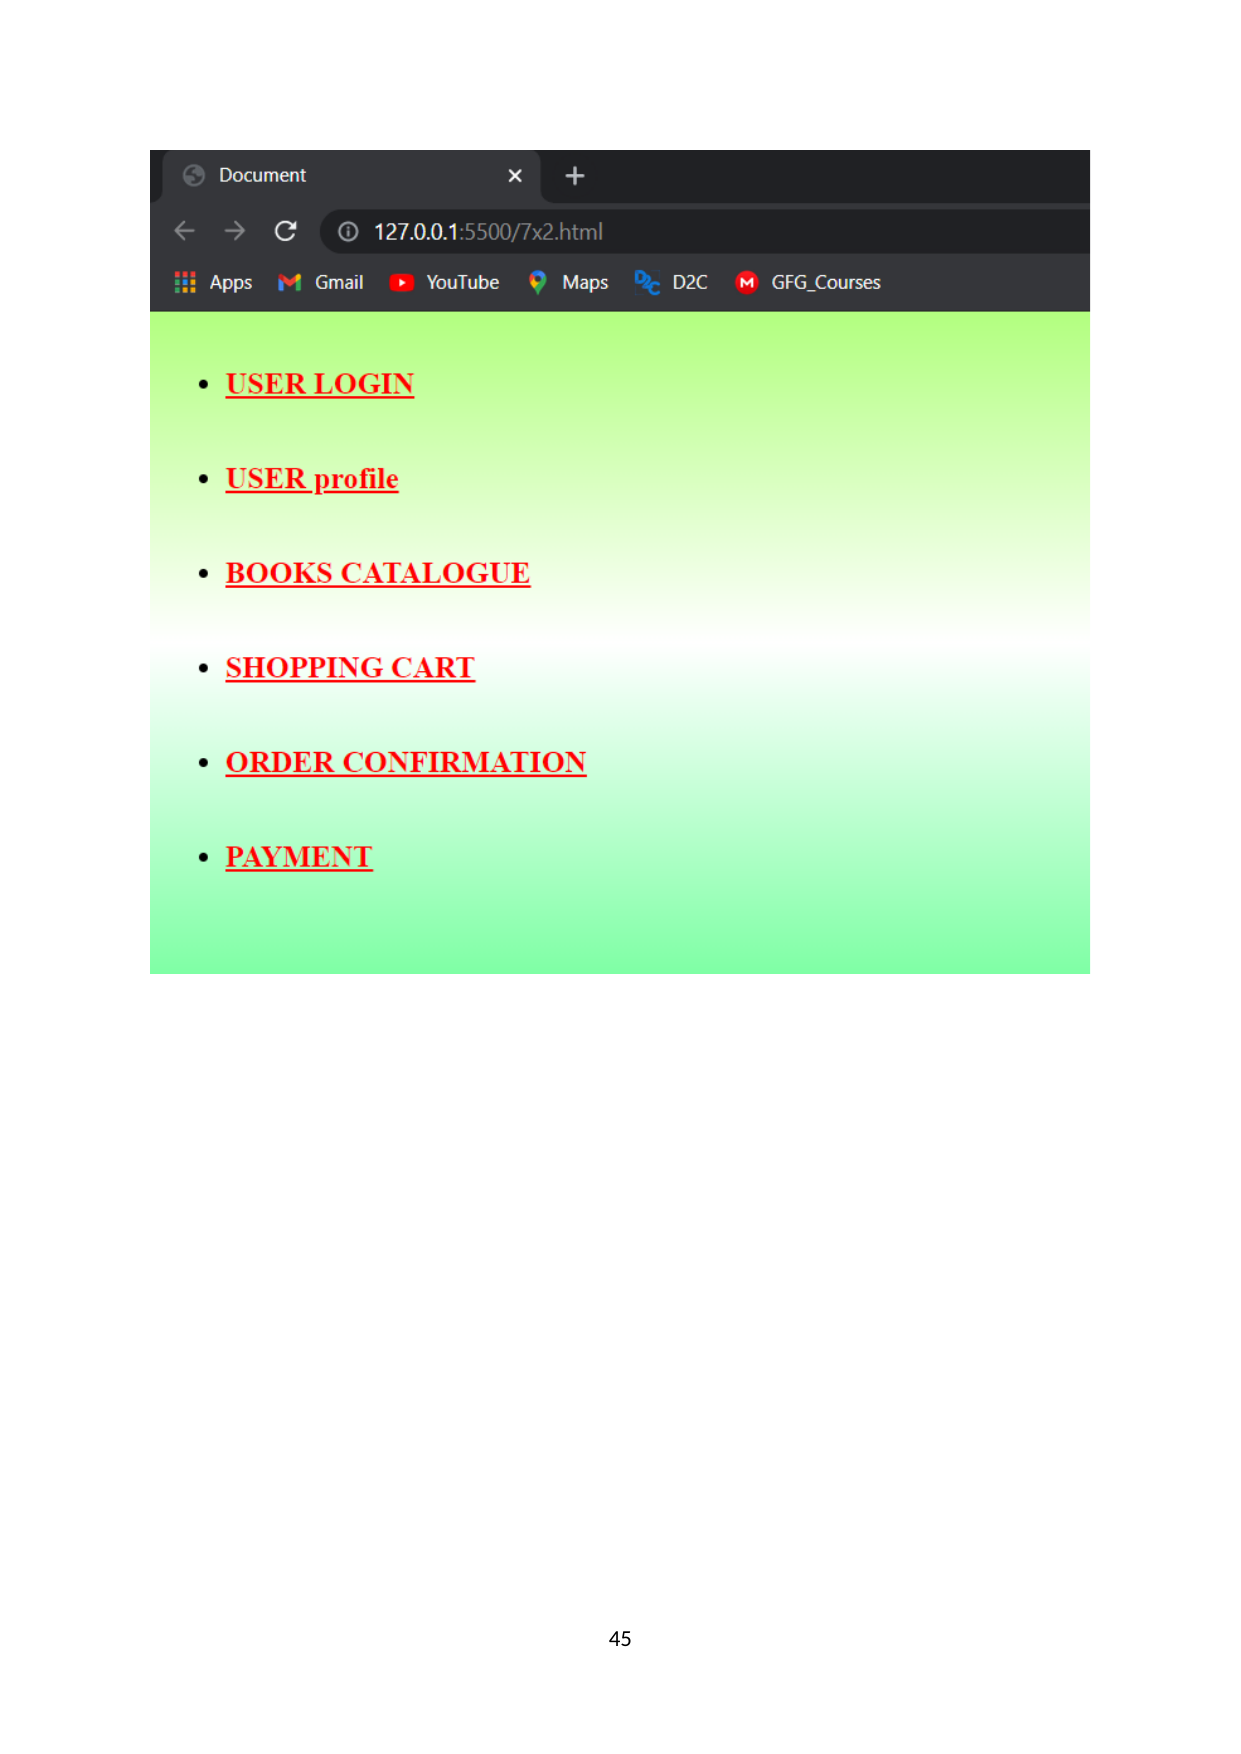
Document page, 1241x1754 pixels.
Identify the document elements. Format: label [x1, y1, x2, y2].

picture [150, 150, 1091, 974]
